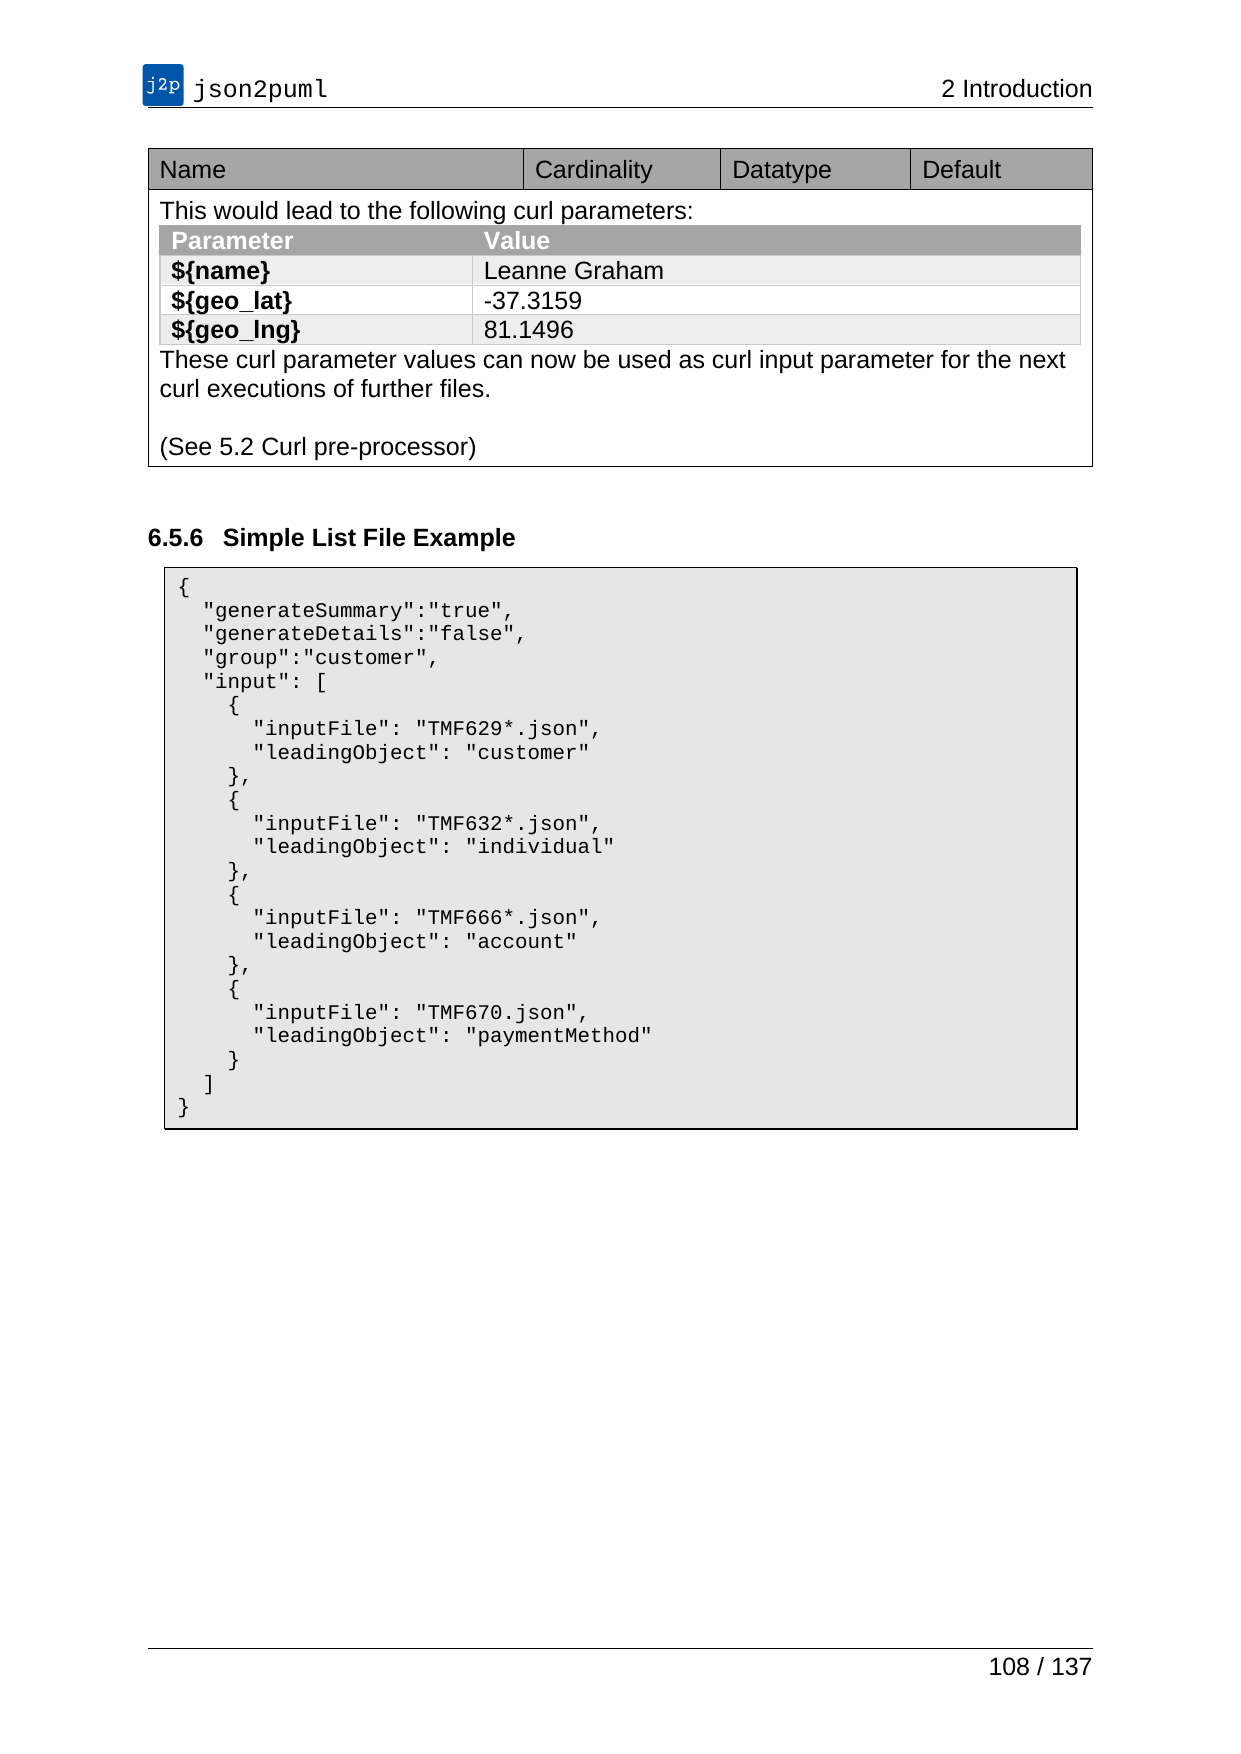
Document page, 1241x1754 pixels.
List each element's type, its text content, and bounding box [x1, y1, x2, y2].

text "leadingObject": "account" [165, 921, 1076, 945]
text "group":"customer", [165, 638, 1076, 661]
text }, [165, 851, 1076, 874]
text "inputFile": "TMF632*.json", [165, 803, 1076, 827]
text ] [165, 1063, 1076, 1087]
text "leadingObject": "paymentMethod" [165, 1016, 1076, 1040]
text { [165, 568, 1076, 590]
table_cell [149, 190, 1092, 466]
text } [165, 1040, 1076, 1063]
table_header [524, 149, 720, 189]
text "inputFile": "TMF629*.json", [165, 709, 1076, 732]
text "leadingObject": "individual" [165, 827, 1076, 851]
picture [142, 64, 184, 106]
subtitle Simple List File Example [148, 523, 1093, 552]
text "inputFile": "TMF670.json", [165, 992, 1076, 1016]
text { [165, 779, 1076, 803]
text { [165, 685, 1076, 709]
text "generateDetails":"false", [165, 614, 1076, 638]
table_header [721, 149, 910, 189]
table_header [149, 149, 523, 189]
text { [165, 874, 1076, 898]
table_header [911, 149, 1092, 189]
text "input": [ [165, 661, 1076, 685]
text "inputFile": "TMF666*.json", [165, 898, 1076, 921]
text { [165, 969, 1076, 992]
text } [165, 1087, 1076, 1128]
text "leadingObject": "customer" [165, 732, 1076, 756]
text "generateSummary":"true", [165, 590, 1076, 614]
text }, [165, 756, 1076, 779]
text }, [165, 945, 1076, 969]
